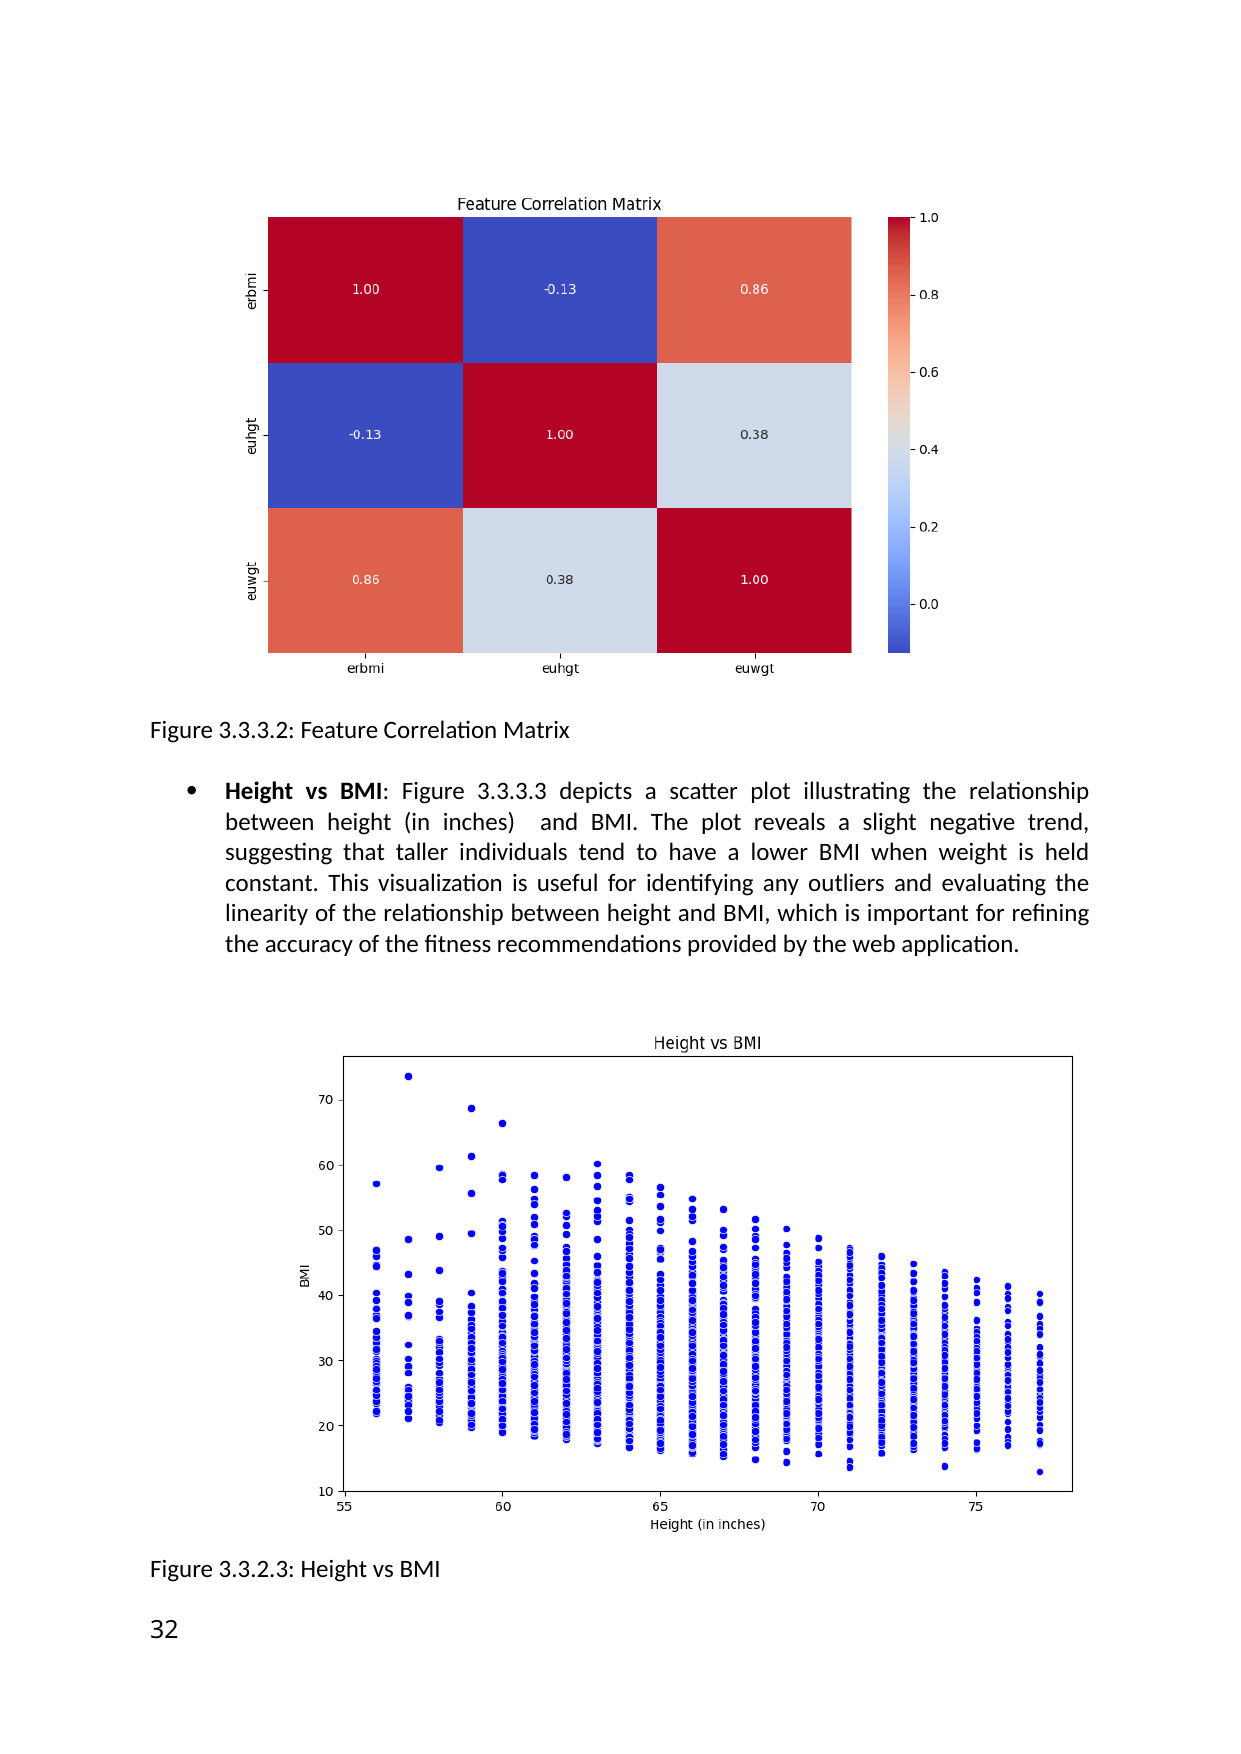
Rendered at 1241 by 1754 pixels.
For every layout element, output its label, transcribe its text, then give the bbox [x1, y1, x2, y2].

text Figure 3.3.3.2: Feature Correlation Matrix [150, 715, 1090, 745]
picture [150, 150, 1091, 715]
text Figure 3.3.2.3: Height vs BMI [150, 1553, 1090, 1583]
list Height vs BMI: Figure 3.3.3.3 depicts a scatter plot illustrating the relationship between height (in inches) and BMI. The plot reveals a slight negative trend, suggesting that taller individuals tend to have a lower BMI when weight is held constant. This visualization is useful for identifying any outliers and evaluating the linearity of the relationship between height and BMI, which is important for refining the accuracy of the fitness recommendations provided by the web application. [187, 775, 1090, 958]
picture [225, 988, 1166, 1553]
